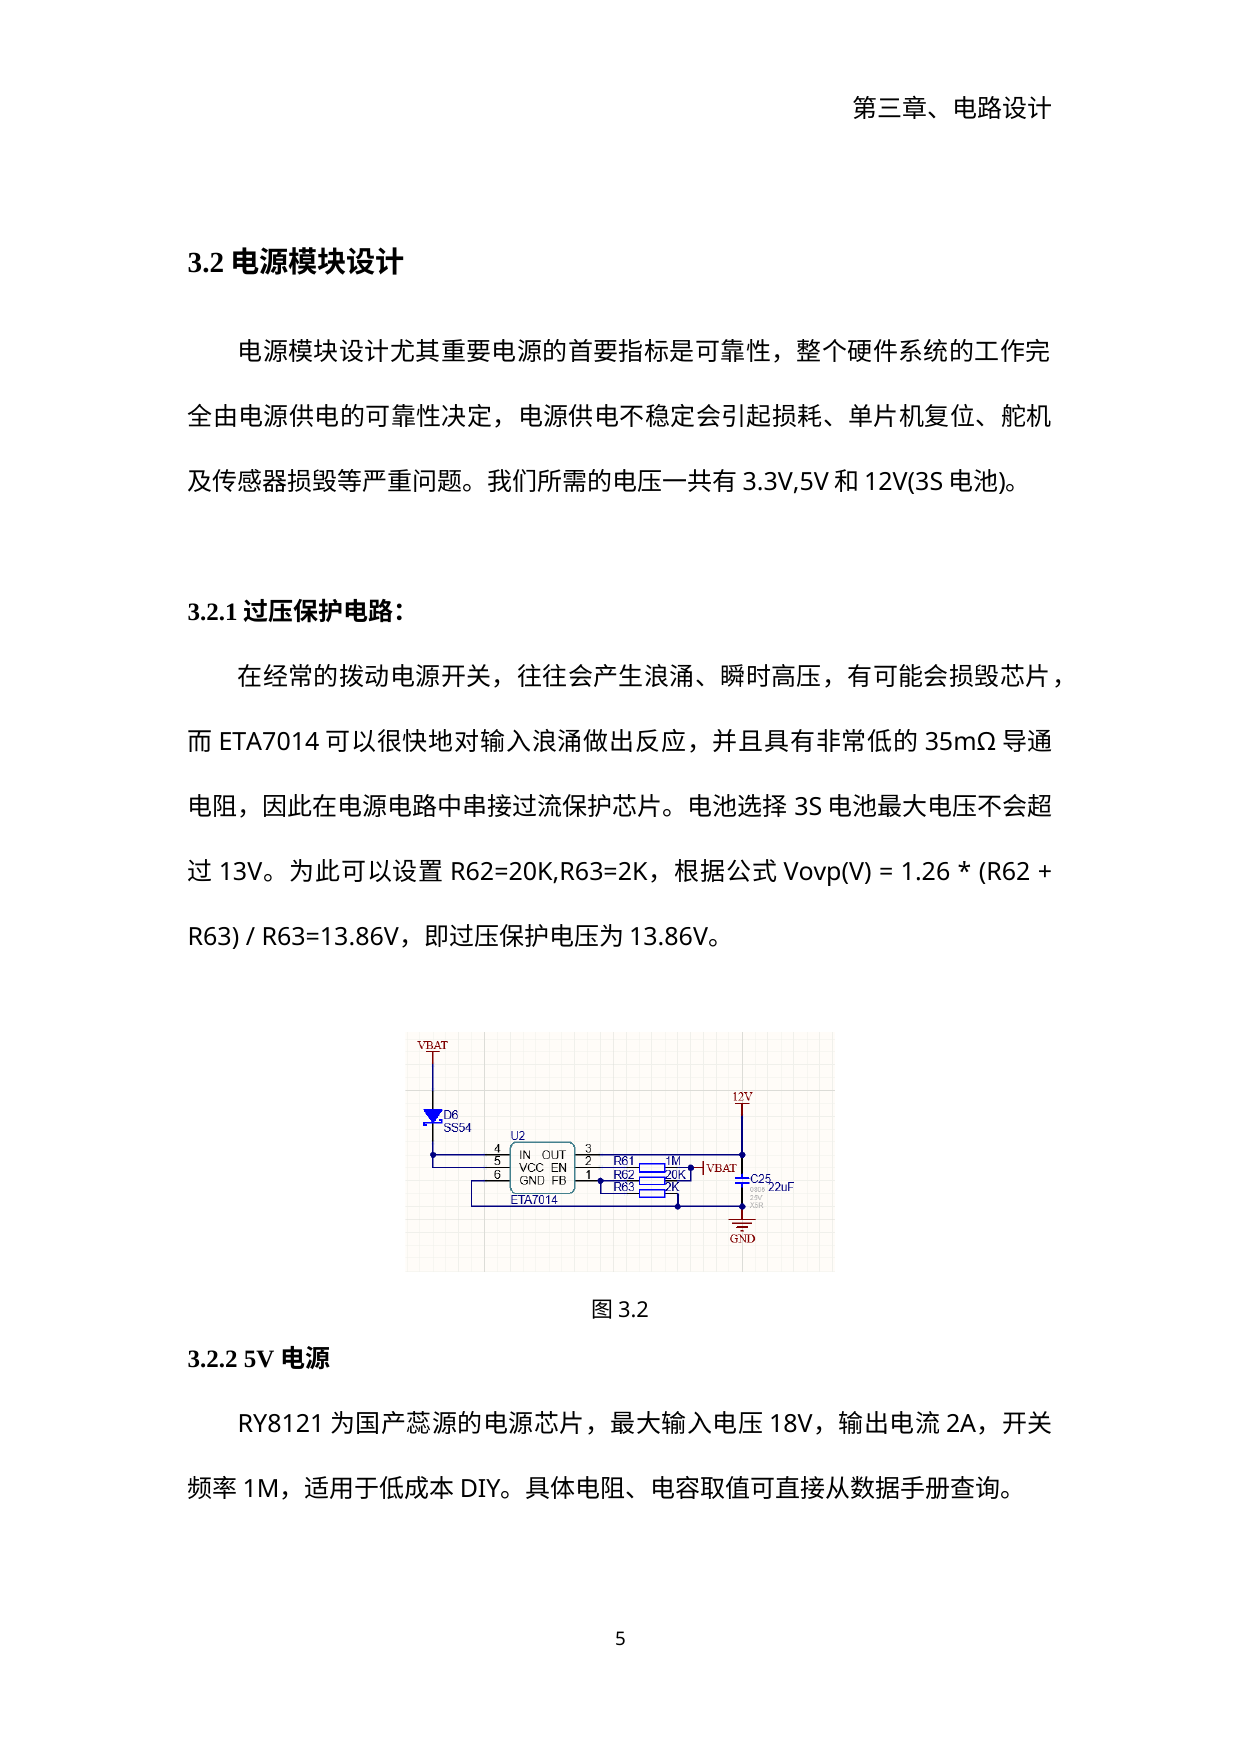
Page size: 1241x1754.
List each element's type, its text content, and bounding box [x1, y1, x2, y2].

list 在经常的拨动电源开关，往往会产生浪涌、瞬时高压，有可能会损毁芯片，而ETA7014可以很快地对输入浪涌做出反应，并且具有非常低的35mΩ导通电阻，因此在电源电路中串接过流保护芯片。电池选择3S电池最大电压不会超过13V。为此可以设置R62=20K,R63=2K，根据公式Vovp(V) = 1.26 * (R62 + R63) / R63=13.86V，即过压保护电压为13.86V。 [187, 642, 1053, 967]
text 3.2.2 5V 电源 [187, 1324, 1053, 1389]
picture [405, 1032, 835, 1272]
text 图3.2 [187, 1292, 1053, 1324]
text 3.2.1 过压保护电路： [187, 577, 1053, 642]
list 电源模块设计尤其重要电源的首要指标是可靠性，整个硬件系统的工作完全由电源供电的可靠性决定，电源供电不稳定会引起损耗、单片机复位、舵机及传感器损毁等严重问题。我们所需的电压一共有3.3V,5V和12V(3S电池)。 [187, 317, 1053, 512]
text 3.2电源模块设计 [187, 227, 1053, 292]
list RY8121为国产蕊源的电源芯片，最大输入电压18V，输出电流2A，开关频率1M，适用于低成本DIY。具体电阻、电容取值可直接从数据手册查询。 [187, 1389, 1053, 1519]
